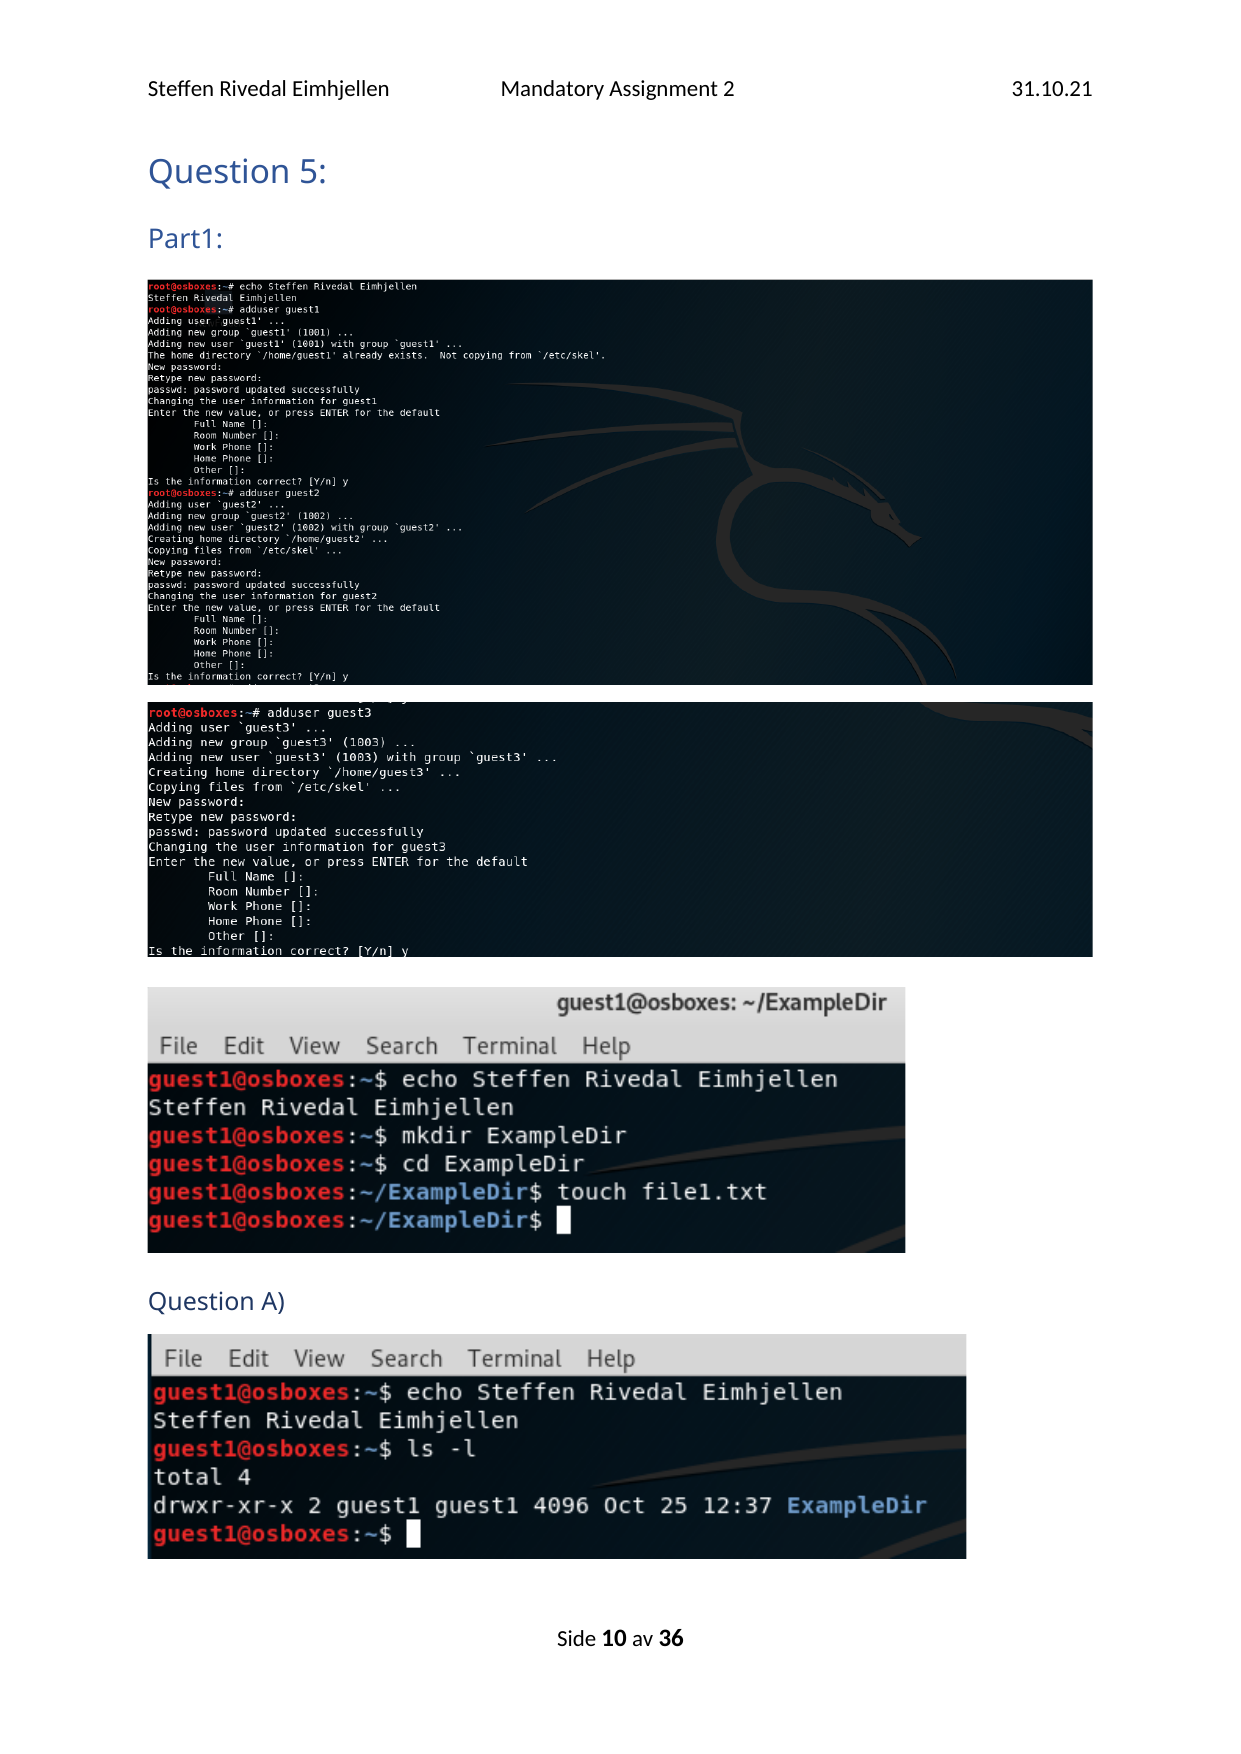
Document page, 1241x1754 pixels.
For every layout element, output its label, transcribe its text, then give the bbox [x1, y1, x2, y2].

picture [147, 1334, 967, 1559]
subtitle Question A) [148, 1284, 1093, 1318]
subtitle Part1: [148, 220, 1093, 257]
picture [147, 279, 1093, 685]
picture [147, 702, 1093, 957]
picture [147, 987, 906, 1253]
subtitle Question 5: [148, 148, 1093, 193]
